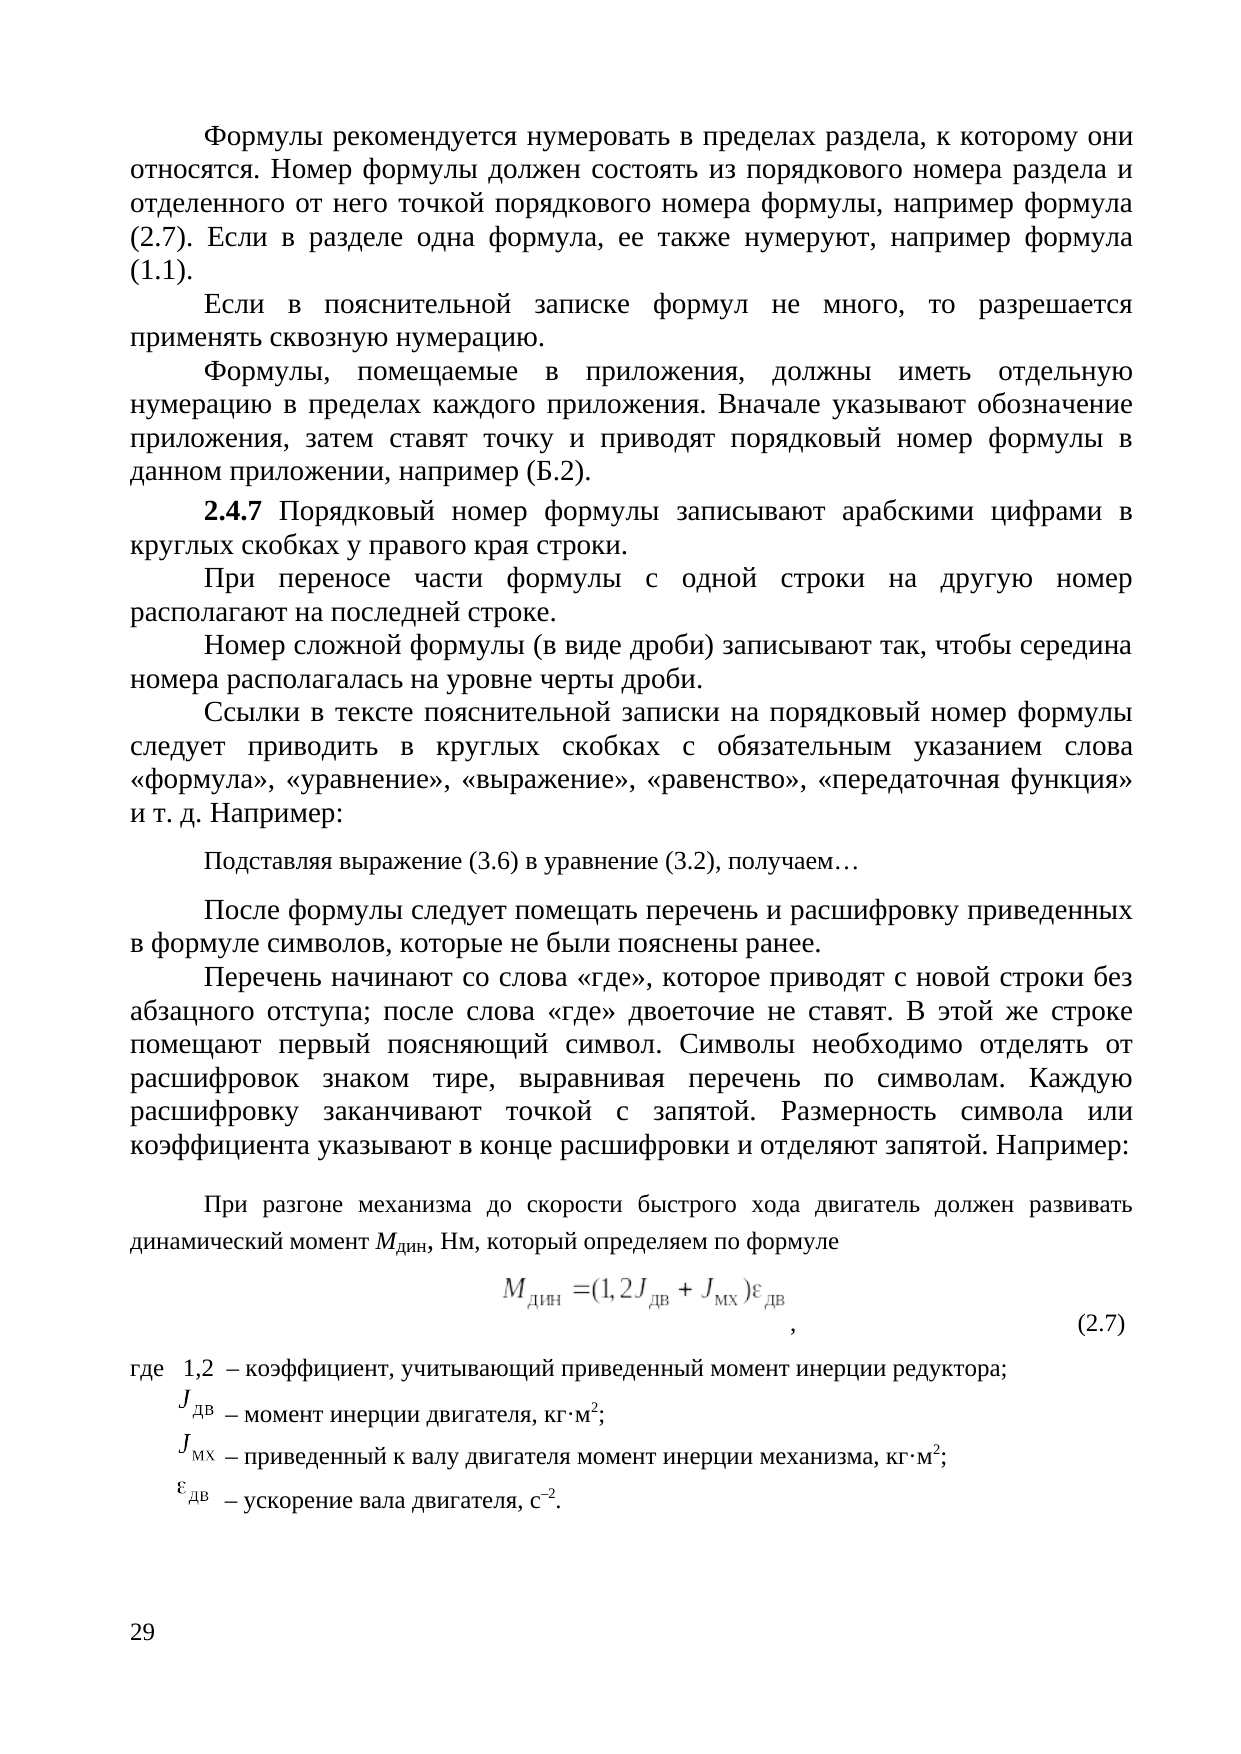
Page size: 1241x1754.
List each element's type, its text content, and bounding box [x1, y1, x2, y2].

text При переносе части формулы с одной строки на другую номер располагают на последней строке. [130, 560, 1134, 627]
text 2.4.7 Порядковый номер формулы записывают арабскими цифрами в круглых скобках у правого края строки. [130, 493, 1134, 560]
text Формулы рекомендуется нумеровать в пределах раздела, к которому они относятся. Номер формулы должен состоять из порядкового номера раздела и отделенного от него точкой порядкового номера формулы, например формула (2.7). Если в разделе одна формула, ее также нумеруют, например формула (1.1). [130, 118, 1134, 286]
text – приведенный к валу двигателя момент инерции механизма, кг·м2; [130, 1428, 1134, 1470]
text Перечень начинают со слова «где», которое приводят с новой строки без абзацного отступа; после слова «где» двоеточие не ставят. В этой же строке помещают первый поясняющий символ. Символы необходимо отделять от расшифровок знаком тире, выравнивая перечень по символам. Каждую расшифровку заканчивают точкой с запятой. Размерность символа или коэффициента указывают в конце расшифровки и отделяют запятой. Например: [130, 959, 1134, 1160]
text Номер сложной формулы (в виде дроби) записывают так, чтобы середина номера располагалась на уровне черты дроби. [130, 627, 1134, 694]
text Ссылки в тексте пояснительной записки на порядковый номер формулы следует приводить в круглых скобках с обязательным указанием слова «формула», «уравнение», «выражение», «равенство», «передаточная функция» и т. д. Например: [130, 694, 1134, 829]
text Если в пояснительной записке формул не много, то разрешается применять сквозную нумерацию. [130, 286, 1134, 353]
text , (2.7) [424, 1273, 1134, 1337]
text где 1,2 – коэффициент, учитывающий приведенный момент инерции редуктора; [130, 1353, 1134, 1382]
text Подставляя выражение (3.6) в уравнение (3.2), получаем… [130, 845, 1134, 875]
text После формулы следует помещать перечень и расшифровку приведенных в формуле символов, которые не были пояснены ранее. [130, 892, 1134, 959]
text – ускорение вала двигателя, с–2. [130, 1470, 1134, 1514]
text Формулы, помещаемые в приложения, должны иметь отдельную нумерацию в пределах каждого приложения. Вначале указывают обозначение приложения, затем ставят точку и приводят порядковый номер формулы в данном приложении, например (Б.2). [130, 353, 1134, 487]
text При разгоне механизма до скорости быстрого хода двигатель должен развивать динамический момент Mдин, Hм, который определяем по формуле [130, 1189, 1134, 1256]
text – момент инерции двигателя, кг·м2; [130, 1382, 1134, 1428]
